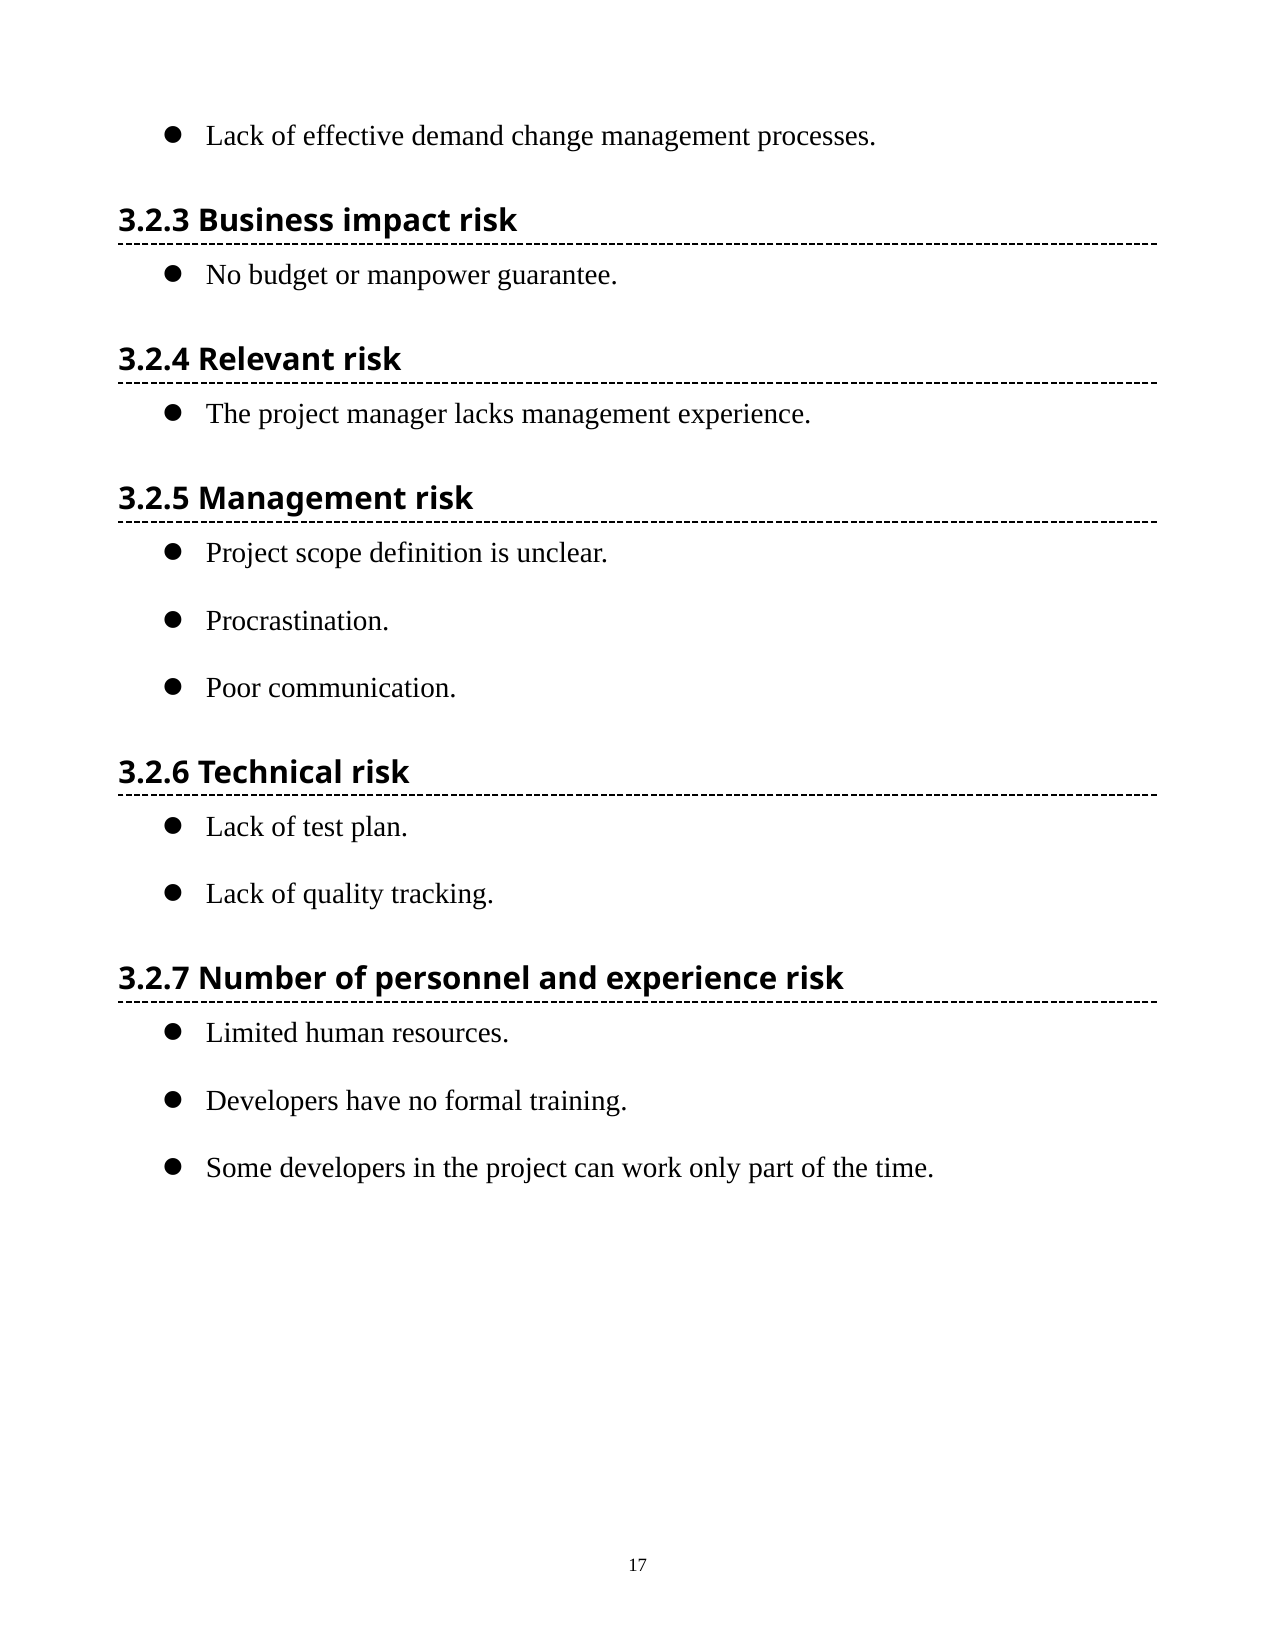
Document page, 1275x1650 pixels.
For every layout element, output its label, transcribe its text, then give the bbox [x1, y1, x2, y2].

list Lack of effective demand change management processes. [162, 118, 1157, 152]
list The project manager lacks management experience. [162, 396, 1157, 430]
subtitle 3.2.6 Technical risk [118, 750, 1157, 796]
list Procrastination. [162, 603, 1157, 636]
list Some developers in the project can work only part of the time. [162, 1150, 1157, 1183]
list Developers have no formal training. [162, 1083, 1157, 1116]
list Project scope definition is unclear. [162, 535, 1157, 569]
list Lack of quality tracking. [162, 876, 1157, 910]
list No budget or manpower guarantee. [162, 257, 1157, 291]
list Lack of test plan. [162, 809, 1157, 843]
subtitle 3.2.7 Number of personnel and experience risk [118, 956, 1157, 1003]
subtitle 3.2.4 Relevant risk [118, 337, 1157, 384]
subtitle 3.2.5 Management risk [118, 476, 1157, 523]
list Limited human resources. [162, 1015, 1157, 1049]
list Poor communication. [162, 670, 1157, 703]
subtitle 3.2.3 Business impact risk [118, 198, 1157, 245]
